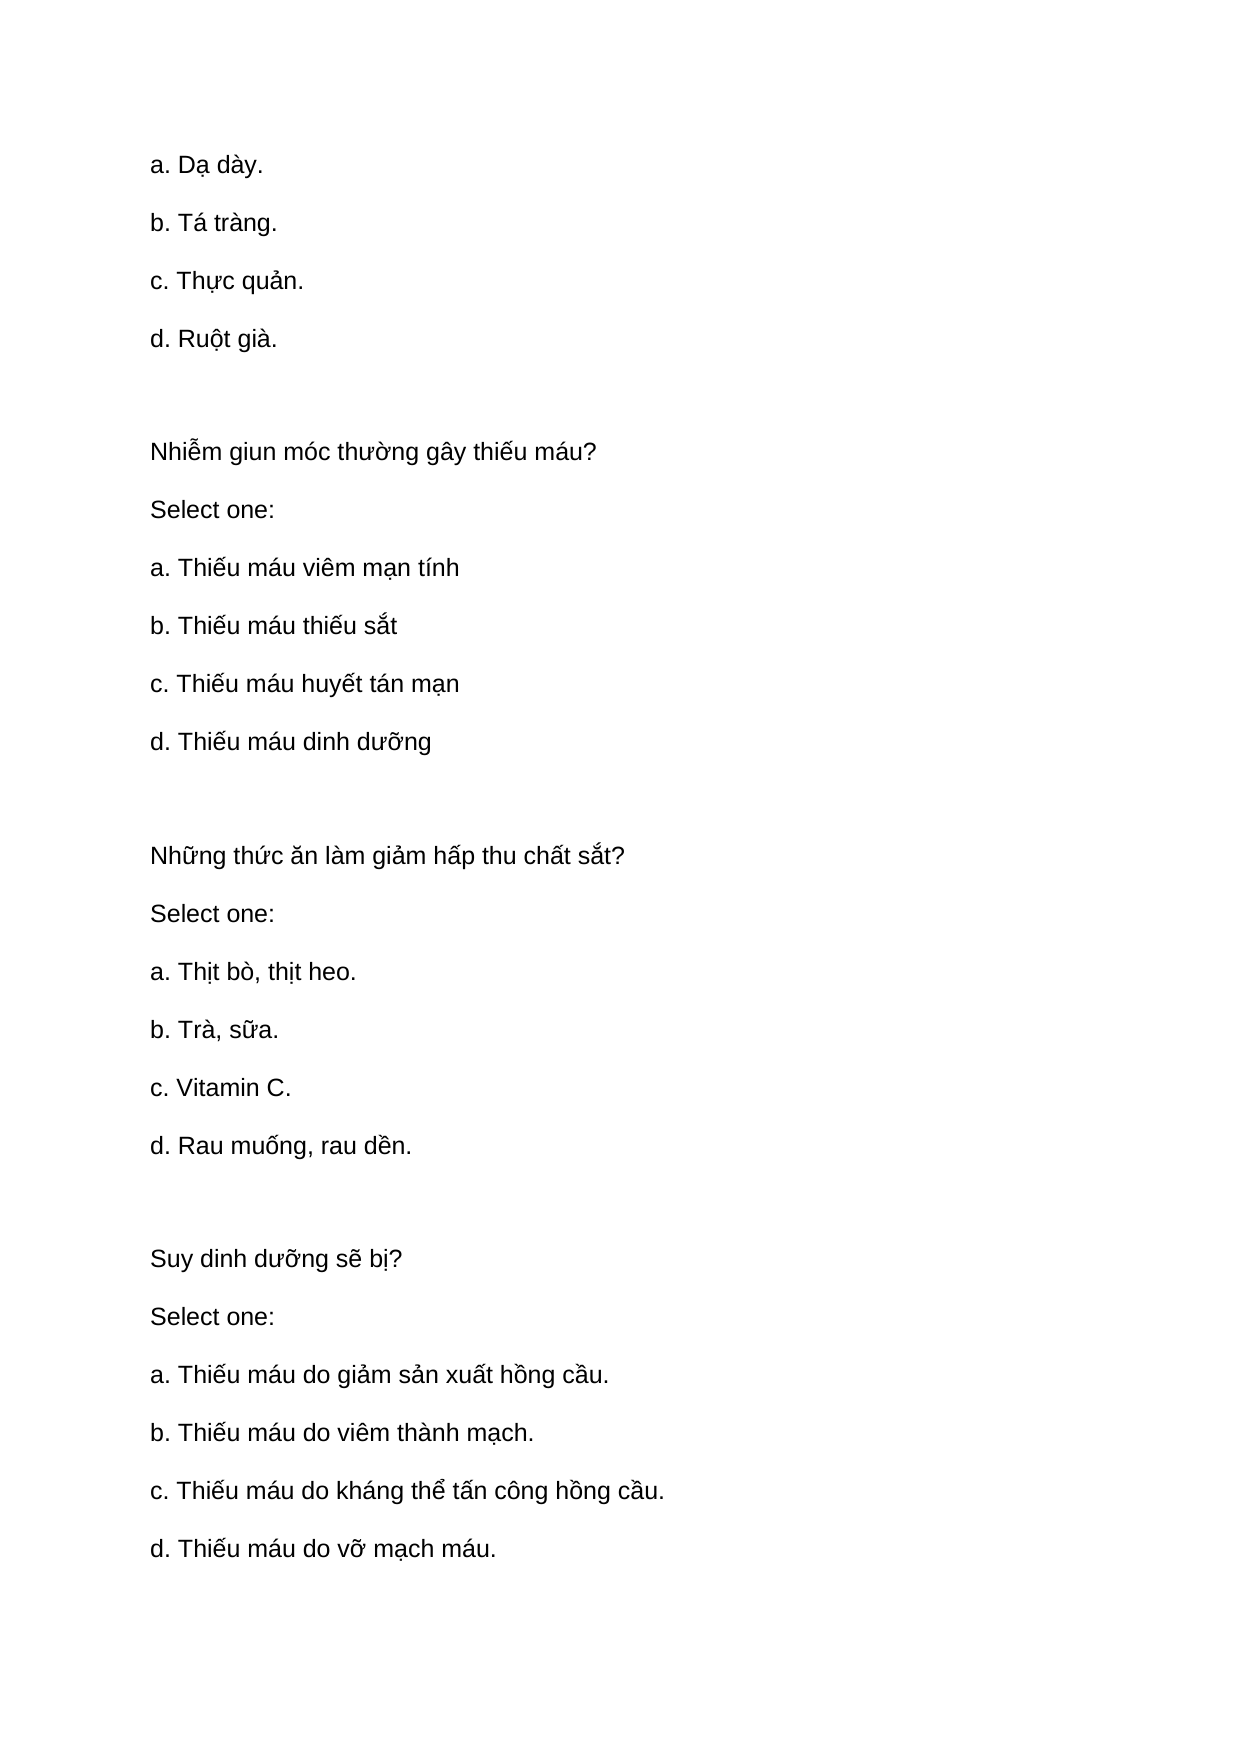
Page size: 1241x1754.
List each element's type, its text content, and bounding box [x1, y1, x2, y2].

text c. Thiếu máu do kháng thể tấn công hồng cầu. [150, 1476, 1090, 1505]
text d. Ruột già. [150, 324, 1090, 353]
text a. Thiếu máu do giảm sản xuất hồng cầu. [150, 1360, 1090, 1389]
text Nhiễm giun móc thường gây thiếu máu? [150, 437, 1090, 466]
text Select one: [150, 1302, 1090, 1331]
text c. Thiếu máu huyết tán mạn [150, 669, 1090, 698]
text Select one: [150, 899, 1090, 927]
text a. Thịt bò, thịt heo. [150, 957, 1090, 985]
text d. Rau muống, rau dền. [150, 1131, 1090, 1159]
text Select one: [150, 495, 1090, 524]
text b. Tá tràng. [150, 208, 1090, 237]
text c. Thực quản. [150, 266, 1090, 295]
text b. Trà, sữa. [150, 1015, 1090, 1043]
text b. Thiếu máu thiếu sắt [150, 611, 1090, 640]
text Những thức ăn làm giảm hấp thu chất sắt? [150, 841, 1090, 869]
text Suy dinh dưỡng sẽ bị? [150, 1244, 1090, 1273]
text d. Thiếu máu do vỡ mạch máu. [150, 1534, 1090, 1563]
text c. Vitamin C. [150, 1073, 1090, 1101]
text a. Thiếu máu viêm mạn tính [150, 553, 1090, 582]
text b. Thiếu máu do viêm thành mạch. [150, 1418, 1090, 1447]
text d. Thiếu máu dinh dưỡng [150, 727, 1090, 756]
text a. Dạ dày. [150, 150, 1090, 179]
